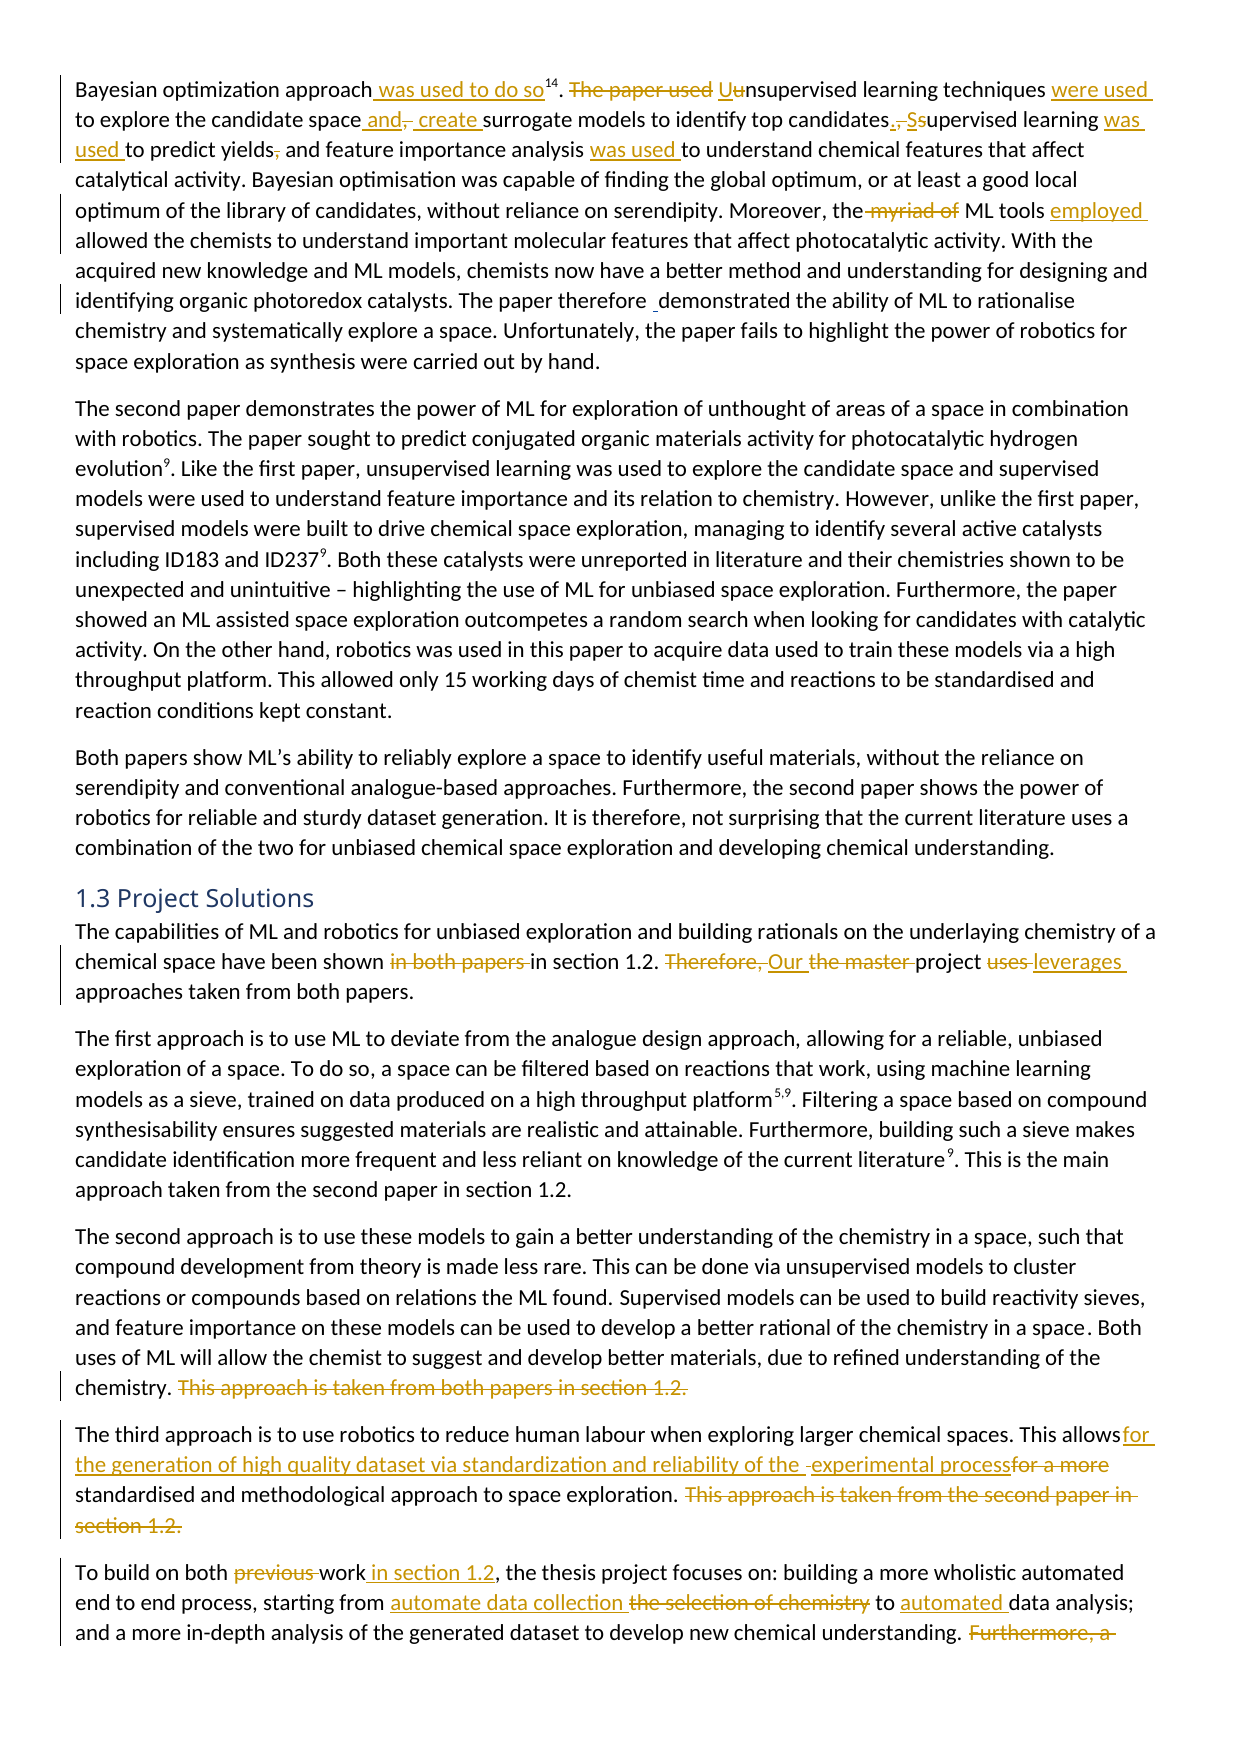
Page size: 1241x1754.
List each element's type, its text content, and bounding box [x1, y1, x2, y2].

text The second approach is to use these models to gain a better understanding of the chemistry in a space, such that compound development from theory is made less rare. This can be done via unsupervised models to cluster reactions or compounds based on relations the ML found. Supervised models can be used to build reactivity sieves, and feature importance on these models can be used to develop a better rational of the chemistry in a space. Both uses of ML will allow the chemist to suggest and develop better materials, due to refined understanding of the chemistry. [75, 1222, 1165, 1401]
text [75, 75, 1165, 375]
text The capabilities of ML and robotics for unbiased exploration and building rationals on the underlaying chemistry of a chemical space have been shown in section 1.2. project approaches taken from both papers. [75, 917, 1165, 1005]
text Both papers show ML’s ability to reliably explore a space to identify useful materials, without the reliance on serendipity and conventional analogue-based approaches. Furthermore, the second paper shows the power of robotics for reliable and sturdy dataset generation. It is therefore, not surprising that the current literature uses a combination of the two for unbiased chemical space exploration and developing chemical understanding. [75, 743, 1165, 861]
text The first approach is to use ML to deviate from the analogue design approach, allowing for a reliable, unbiased exploration of a space. To do so, a space can be filtered based on reactions that work, using machine learning models as a sieve, trained on data produced on a high throughput platform5,9. Filtering a space based on compound synthesisability ensures suggested materials are realistic and attainable. Furthermore, building such a sieve makes candidate identification more frequent and less reliant on knowledge of the current literature9. This is the main approach taken from the second paper in section 1.2. [75, 1024, 1165, 1203]
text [75, 1558, 1165, 1646]
subtitle 1.3 Project Solutions [75, 880, 1165, 914]
text The second paper demonstrates the power of ML for exploration of unthought of areas of a space in combination with robotics. The paper sought to predict conjugated organic materials activity for photocatalytic hydrogen evolution9. Like the first paper, unsupervised learning was used to explore the candidate space and supervised models were used to understand feature importance and its relation to chemistry. However, unlike the first paper, supervised models were built to drive chemical space exploration, managing to identify several active catalysts including ID183 and ID2379. Both these catalysts were unreported in literature and their chemistries shown to be unexpected and unintuitive – highlighting the use of ML for unbiased space exploration. Furthermore, the paper showed an ML assisted space exploration outcompetes a random search when looking for candidates with catalytic activity. On the other hand, robotics was used in this paper to acquire data used to train these models via a high throughput platform. This allowed only 15 working days of chemist time and reactions to be standardised and reaction conditions kept constant. [75, 394, 1165, 724]
text The third approach is to use robotics to reduce human labour when exploring larger chemical spaces. This allows standardised and methodological approach to space exploration. [75, 1420, 1165, 1539]
